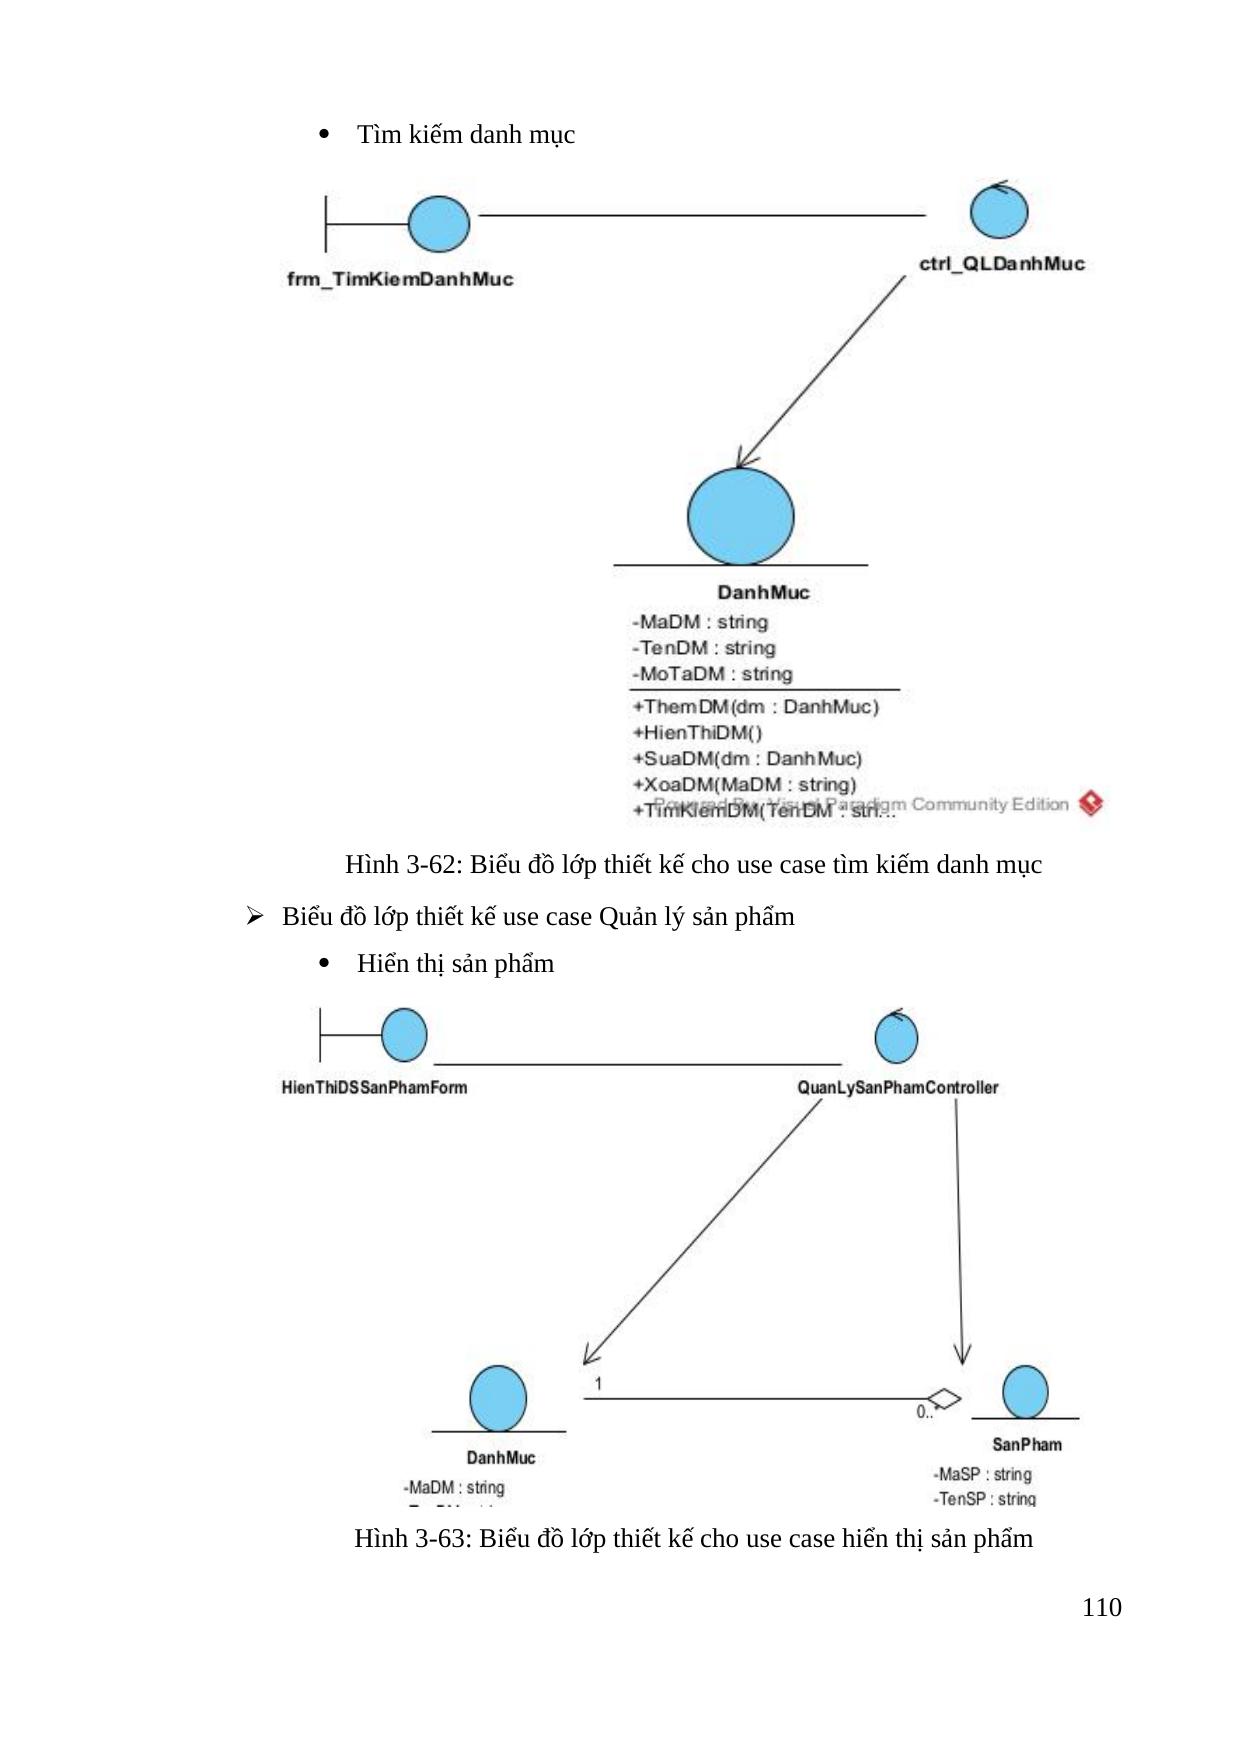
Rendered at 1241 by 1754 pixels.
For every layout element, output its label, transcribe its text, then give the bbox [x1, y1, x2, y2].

list Hiển thị sản phẩm [319, 947, 1122, 978]
picture [265, 1006, 1104, 1507]
picture [265, 177, 1114, 833]
list Tìm kiếm danh mục [319, 118, 1122, 149]
list Biểu đồ lớp thiết kế use case Quản lý sản phẩm [244, 900, 1122, 931]
